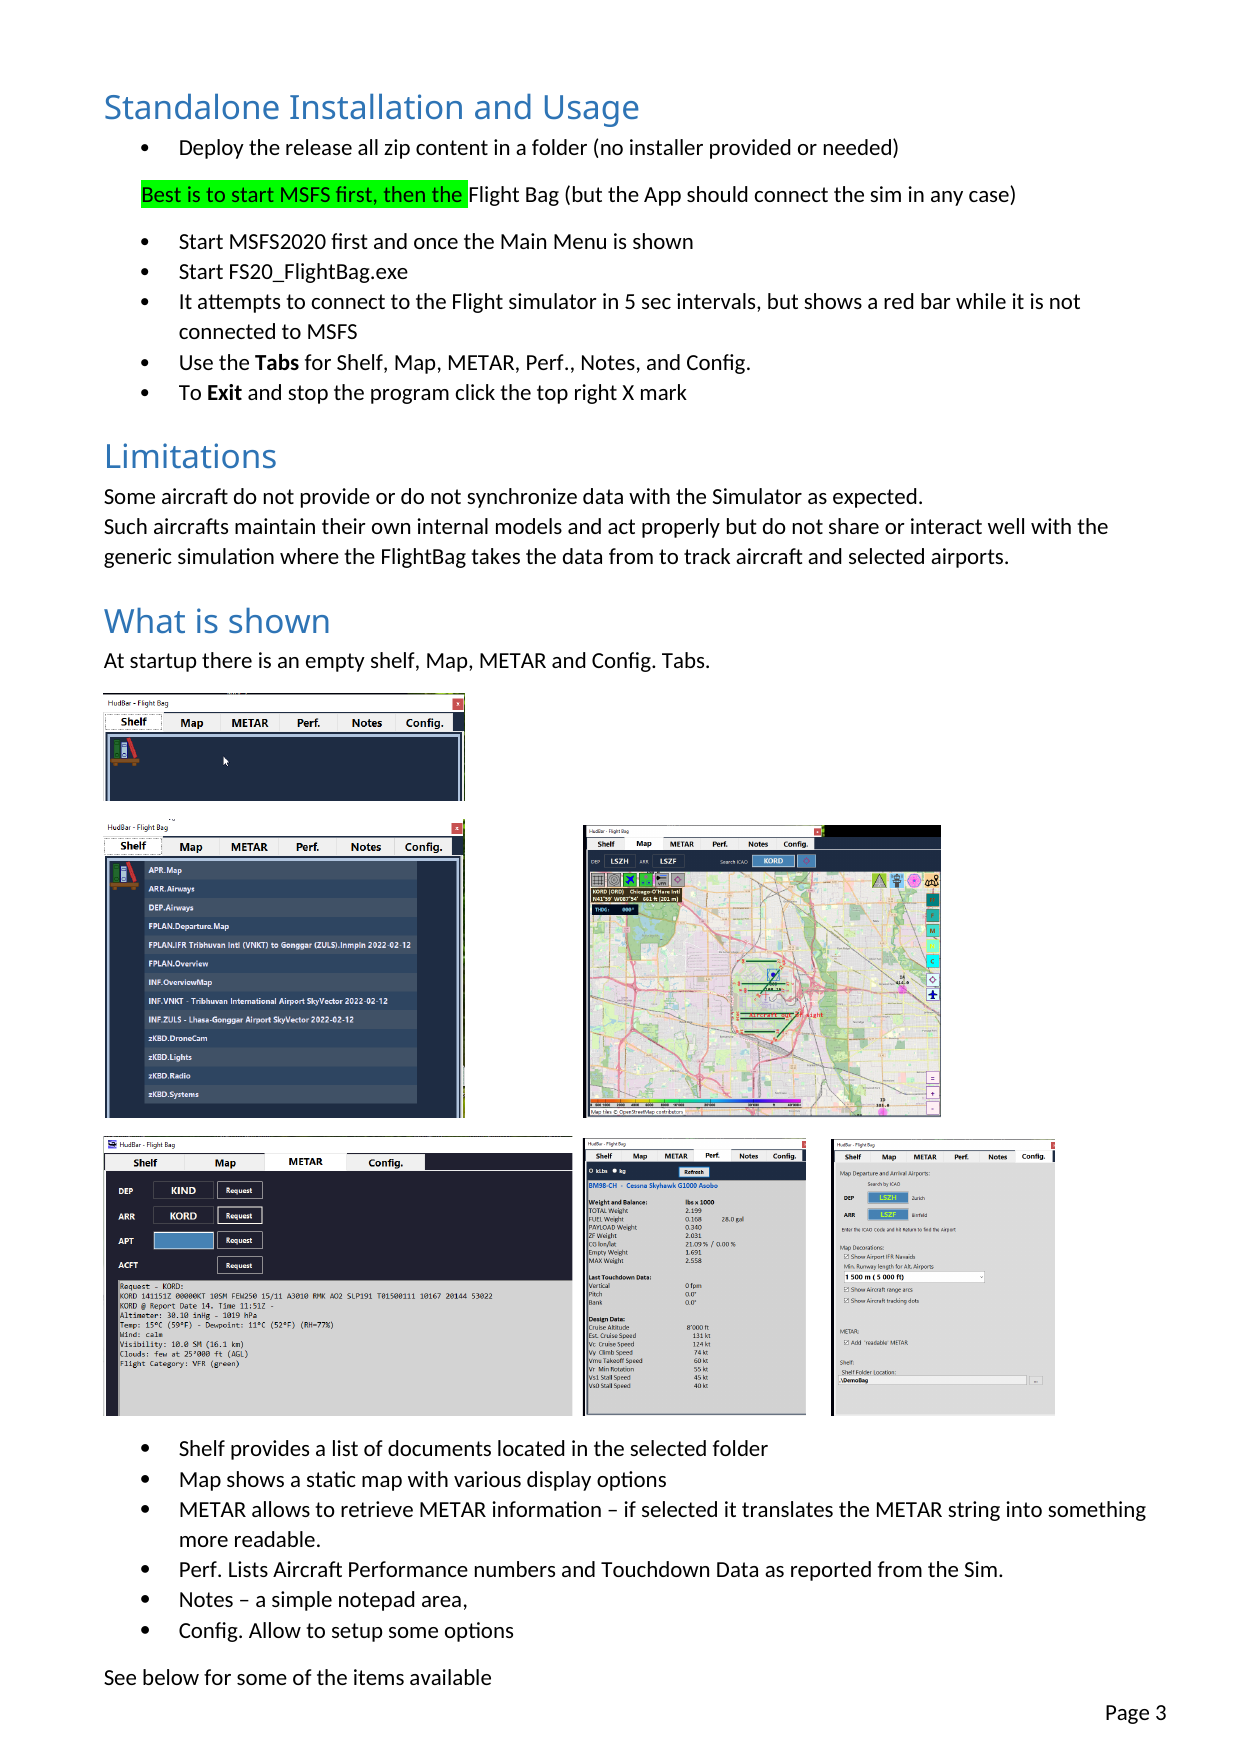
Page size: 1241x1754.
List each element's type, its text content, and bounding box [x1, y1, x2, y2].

list Map shows a static map with various display options [141, 1465, 1167, 1493]
list Shelf provides a list of documents located in the selected folder [141, 1434, 1167, 1463]
picture [103, 1136, 573, 1416]
text At startup there is an empty shelf, Map, METAR and Config. Tabs. [103, 647, 1167, 674]
list Start MSFS2020 first and once the Main Menu is shown [141, 227, 1167, 255]
list It attempts to connect to the Flight simulator in 5 sec intervals, but shows a red bar while it is not connected to MSFS [141, 287, 1167, 345]
list Notes – a simple notepad area, [141, 1586, 1167, 1614]
list To Exit and stop the program click the top right X mark [141, 378, 1167, 406]
picture [103, 819, 465, 1118]
text Best is to start MSFS first, then the Flight Bag (but the App should connect the sim in any case) [468, 180, 1167, 208]
text See below for some of the items available [103, 1663, 1167, 1691]
picture [583, 825, 941, 1118]
subtitle What is shown [103, 598, 1167, 643]
text Some aircraft do not provide or do not synchronize data with the Simulator as expected. Such aircrafts maintain their own internal models and act properly but do not share or interact well with the generic simulation where the FlightBag takes the data from to track aircraft and selected airports. [103, 482, 1167, 570]
picture [582, 1138, 806, 1416]
subtitle Standalone Installation and Usage [103, 84, 1167, 129]
picture [103, 693, 465, 801]
list Config. Allow to setup some options [141, 1616, 1167, 1644]
list METAR allows to retrieve METAR information – if selected it translates the METAR string into something more readable. [141, 1495, 1167, 1553]
subtitle Limitations [103, 433, 1167, 478]
list Start FS20_FlightBag.exe [141, 257, 1167, 285]
list Deploy the release all zip content in a folder (no installer provided or needed) [141, 133, 1167, 161]
list Use the Tabs for Shelf, Map, METAR, Perf., Notes, and Config. [141, 348, 1167, 376]
picture [831, 1139, 1055, 1416]
list Perf. Lists Aircraft Performance numbers and Touchdown Data as reported from the Sim. [141, 1555, 1167, 1583]
